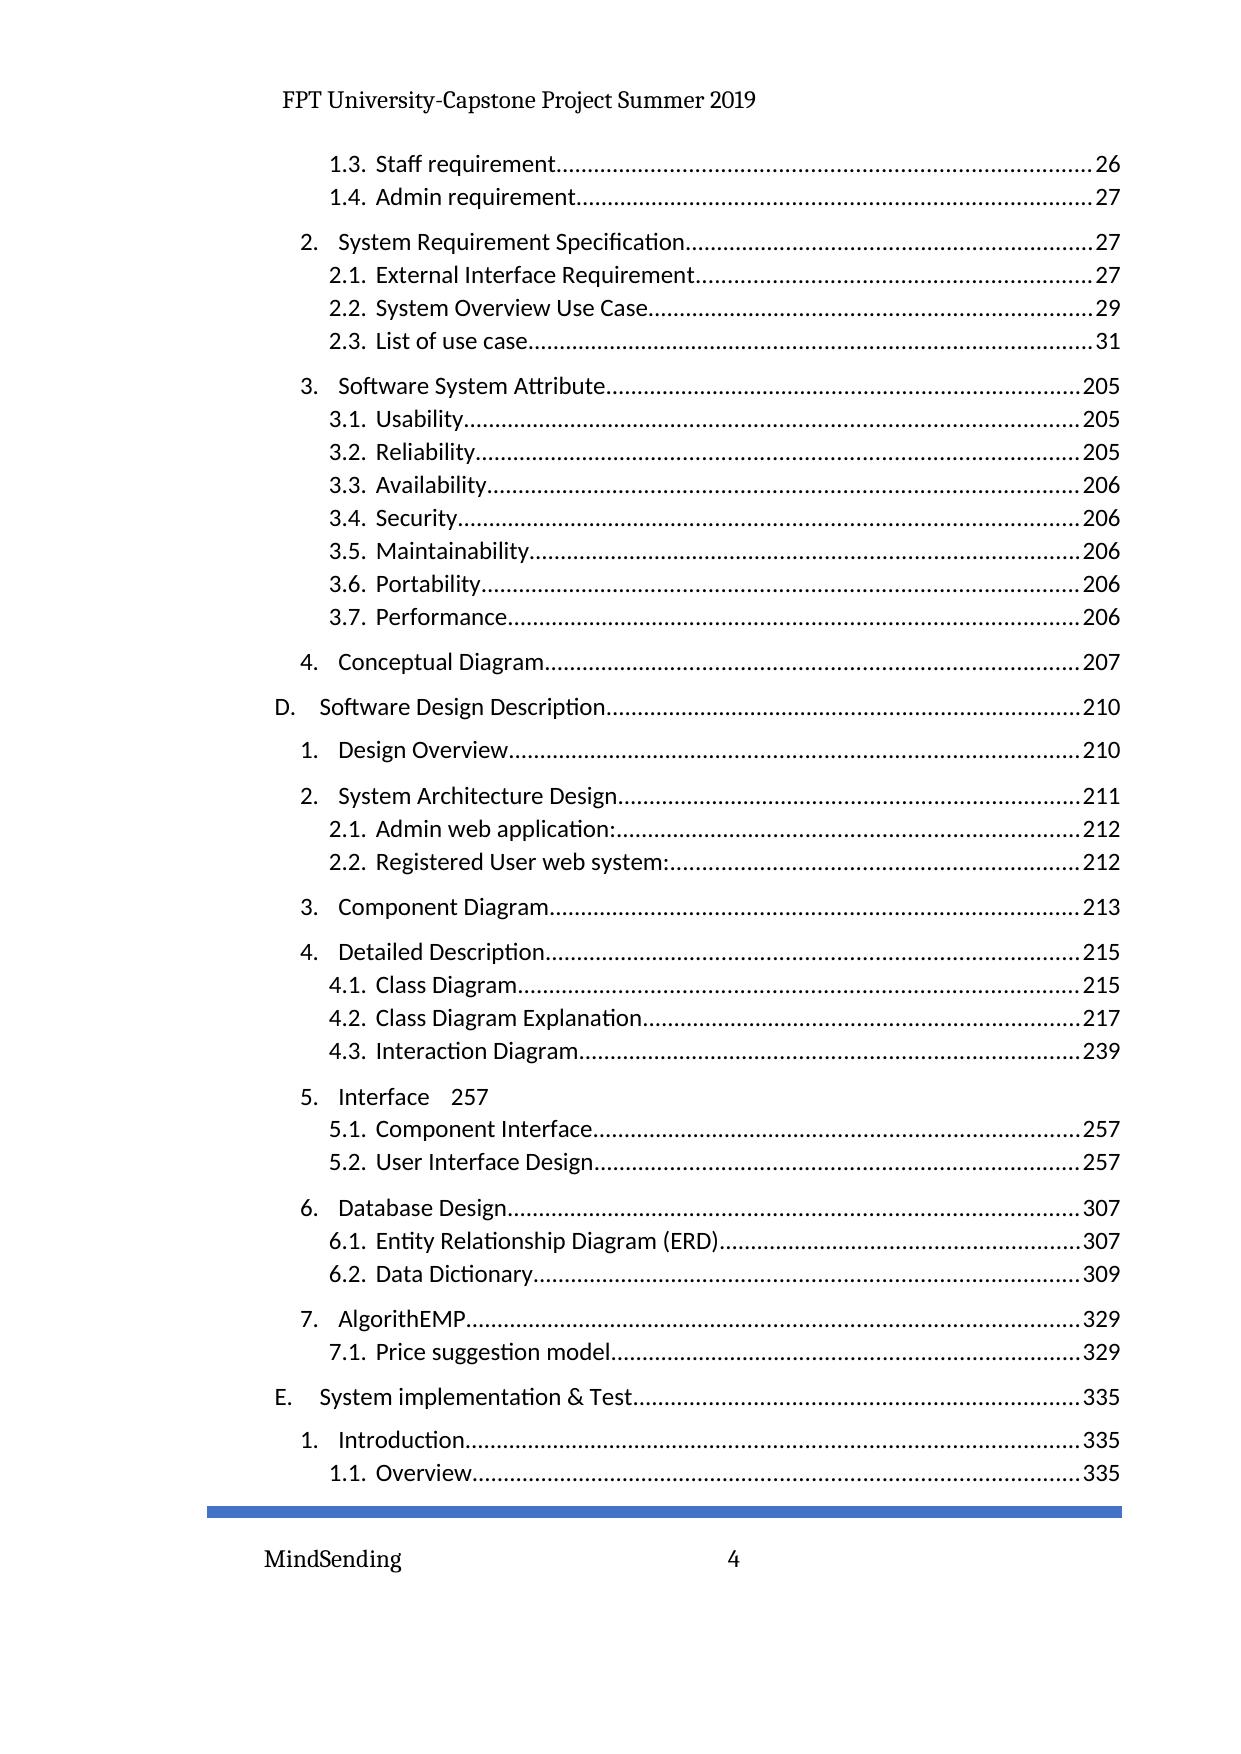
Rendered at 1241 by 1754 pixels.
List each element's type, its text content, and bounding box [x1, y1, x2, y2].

text 5.2. User Interface Design 257 [256, 1147, 1122, 1177]
text 6. Database Design 307 [232, 1192, 1122, 1222]
text 2.2. Registered User web system: 212 [256, 846, 1122, 876]
text 6.1. Entity Relationship Diagram (ERD) 307 [256, 1225, 1122, 1255]
text E. System implementation & Test 335 [207, 1382, 1122, 1412]
text 2.1. External Interface Requirement 27 [256, 259, 1122, 289]
text 3.1. Usability 205 [256, 403, 1122, 434]
text 4. Conceptual Diagram 207 [232, 646, 1122, 677]
text 3.4. Security 206 [256, 502, 1122, 532]
text 1. Introduction 335 [232, 1424, 1122, 1455]
text 2.3. List of use case 31 [256, 325, 1122, 355]
text 3.5. Maintainability 206 [256, 535, 1122, 565]
text 1.3. Staff requirement 26 [256, 148, 1122, 178]
text 2. System Requirement Specification 27 [232, 226, 1122, 257]
text 3.7. Performance 206 [256, 601, 1122, 631]
text 4.2. Class Diagram Explanation 217 [256, 1002, 1122, 1033]
text 3.2. Reliability 205 [256, 436, 1122, 467]
text 7. AlgorithEMP 329 [232, 1303, 1122, 1334]
text 7.1. Price suggestion model 329 [256, 1336, 1122, 1367]
text 4.3. Interaction Diagram 239 [256, 1035, 1122, 1066]
text D. Software Design Description 210 [207, 691, 1122, 722]
text 5.1. Component Interface 257 [256, 1114, 1122, 1144]
text 1.4. Admin requirement 27 [256, 181, 1122, 211]
text 3. Software System Attribute 205 [232, 370, 1122, 401]
text 3.3. Availability 206 [256, 469, 1122, 499]
text 1. Design Overview 210 [232, 734, 1122, 765]
text 3.6. Portability 206 [256, 568, 1122, 598]
text 2.1. Admin web application: 212 [256, 813, 1122, 843]
text 3. Component Diagram 213 [232, 891, 1122, 922]
text 2. System Architecture Design 211 [232, 780, 1122, 810]
text 4. Detailed Description 215 [232, 937, 1122, 967]
text 1.1. Overview 335 [256, 1457, 1122, 1488]
text 4.1. Class Diagram 215 [256, 969, 1122, 1000]
text 6.2. Data Dictionary 309 [256, 1258, 1122, 1288]
text 5. Interface 257 [232, 1081, 1122, 1111]
text 2.2. System Overview Use Case 29 [256, 292, 1122, 322]
